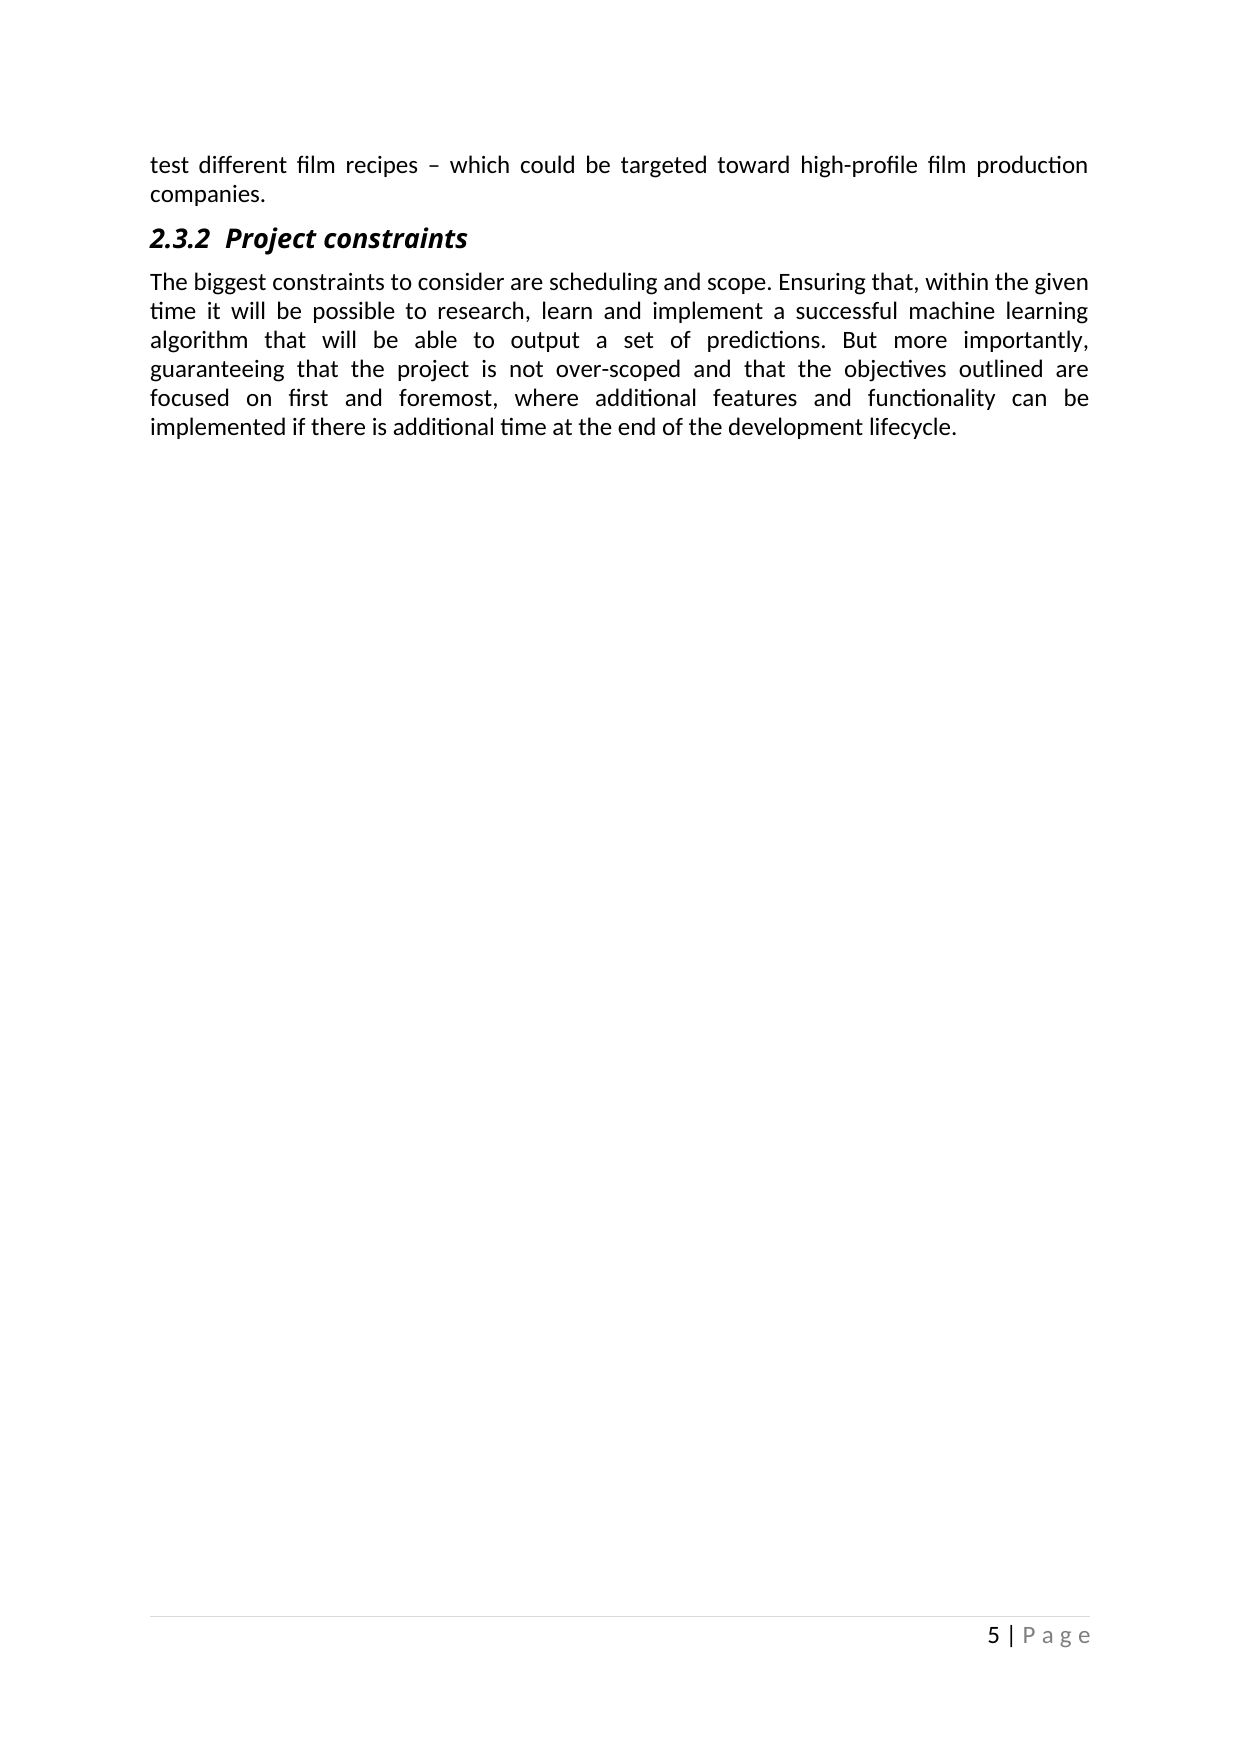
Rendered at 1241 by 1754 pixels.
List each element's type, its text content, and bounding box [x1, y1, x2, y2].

text The biggest constraints to consider are scheduling and scope. Ensuring that, within the given time it will be possible to research, learn and implement a successful machine learning algorithm that will be able to output a set of predictions. But more importantly, guaranteeing that the project is not over-scoped and that the objectives outlined are focused on first and foremost, where additional features and functionality can be implemented if there is additional time at the end of the development lifecycle. [150, 267, 1090, 442]
subtitle Project constraints [150, 225, 1090, 254]
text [150, 150, 1090, 208]
